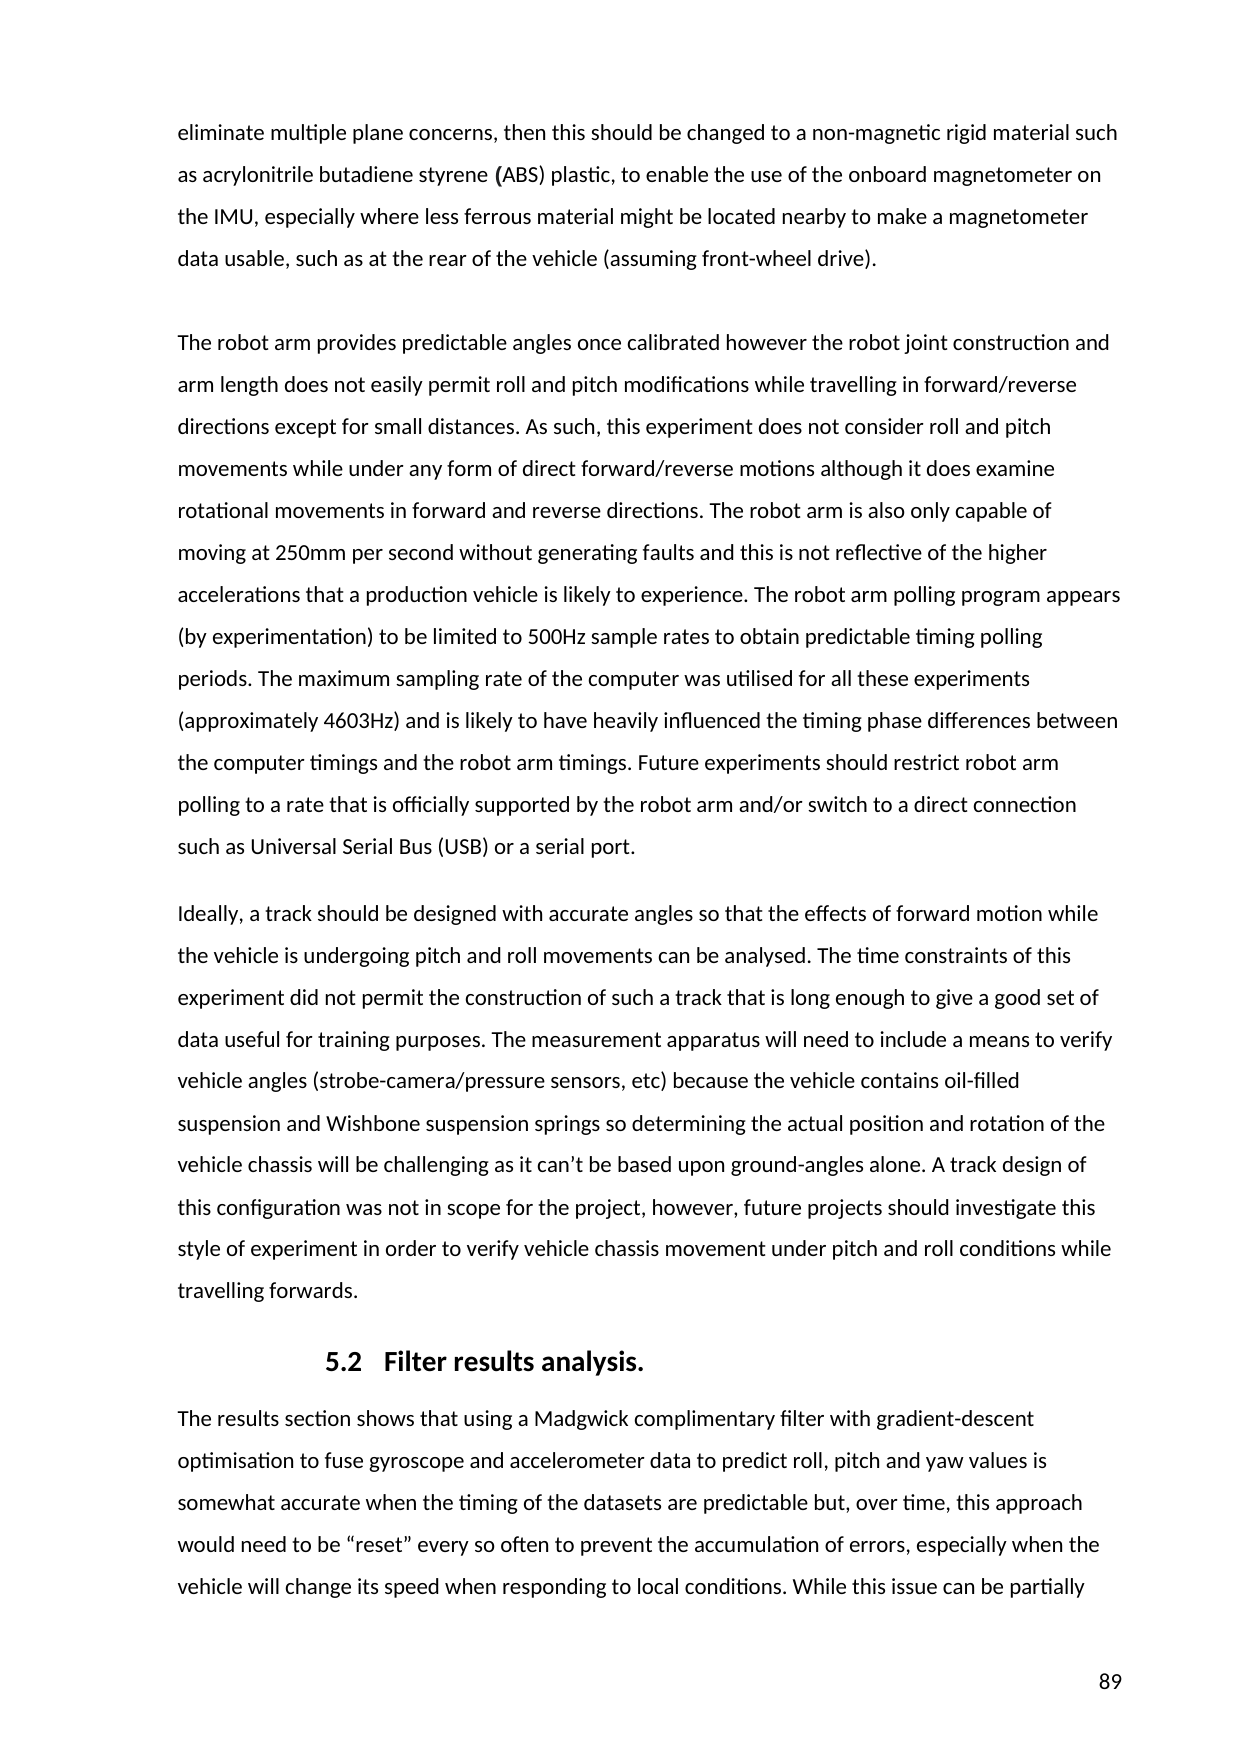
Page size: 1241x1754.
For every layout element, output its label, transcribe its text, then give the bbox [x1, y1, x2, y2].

subtitle Filter results analysis. [325, 1343, 1122, 1379]
text Ideally, a track should be designed with accurate angles so that the effects of forward motion while the vehicle is undergoing pitch and roll movements can be analysed. The time constraints of this experiment did not permit the construction of such a track that is long enough to give a good set of data useful for training purposes. The measurement apparatus will need to include a means to verify vehicle angles (strobe-camera/pressure sensors, etc) because the vehicle contains oil-filled suspension and Wishbone suspension springs so determining the actual position and rotation of the vehicle chassis will be challenging as it can’t be based upon ground-angles alone. A track design of this configuration was not in scope for the project, however, future projects should investigate this style of experiment in order to verify vehicle chassis movement under pitch and roll conditions while travelling forwards. [177, 899, 1122, 1304]
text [177, 1404, 1122, 1600]
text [177, 118, 1122, 860]
